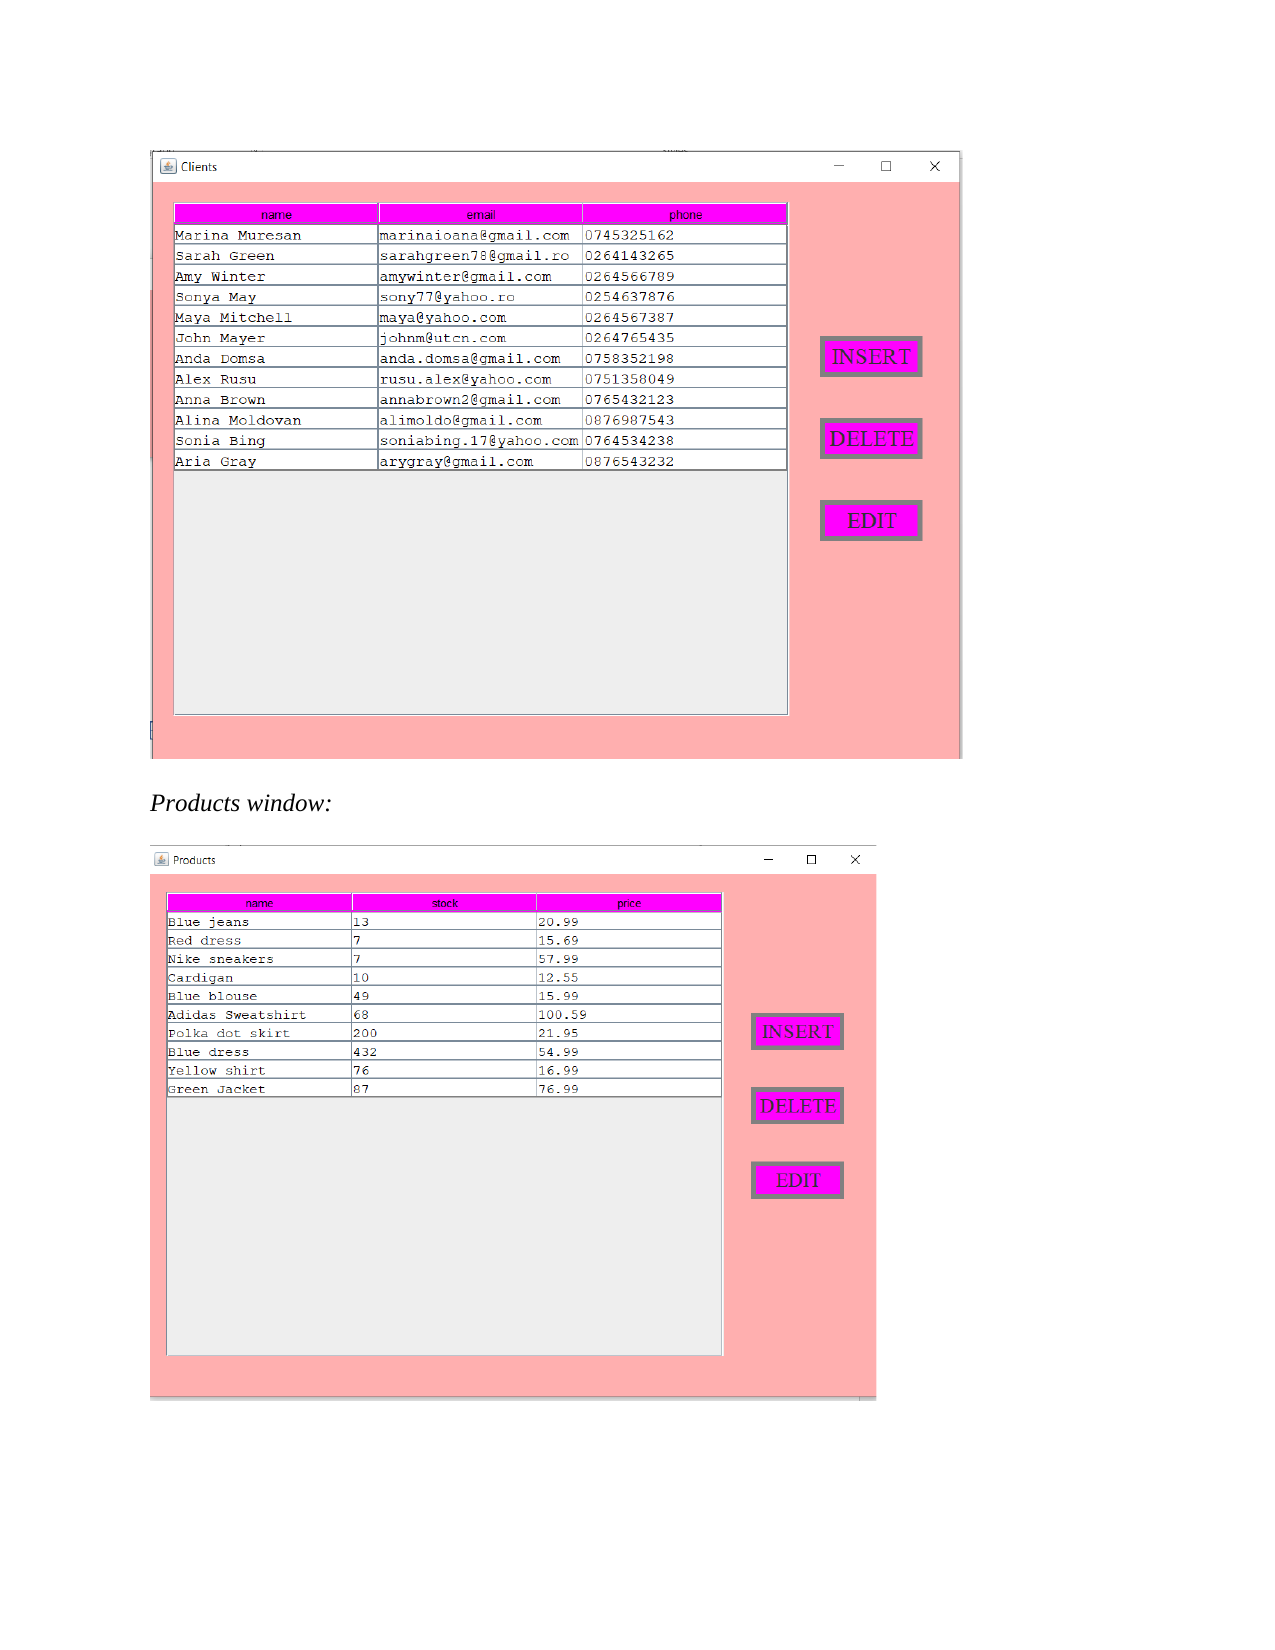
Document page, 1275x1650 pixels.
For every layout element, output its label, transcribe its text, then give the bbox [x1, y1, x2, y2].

text Products window: [150, 788, 1125, 817]
picture [150, 845, 877, 1401]
picture [150, 150, 963, 759]
